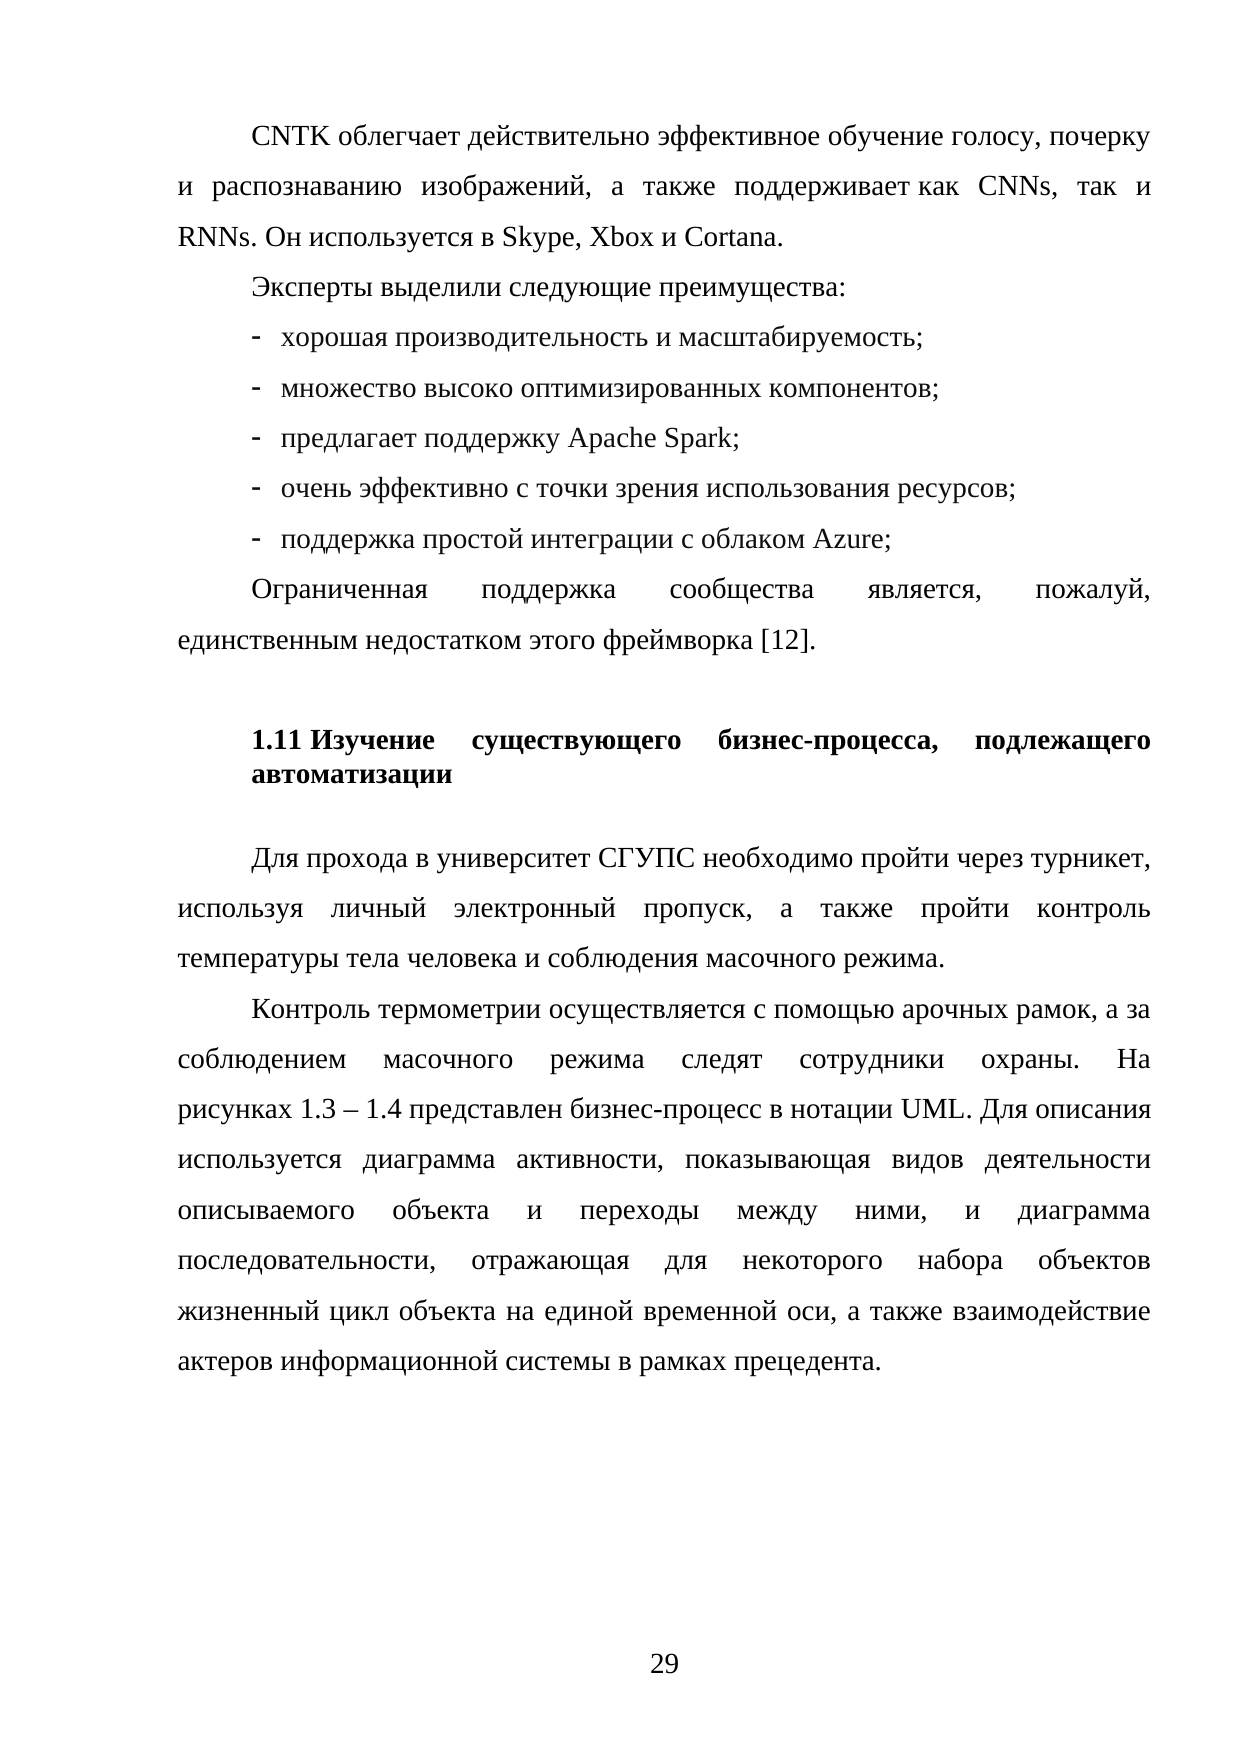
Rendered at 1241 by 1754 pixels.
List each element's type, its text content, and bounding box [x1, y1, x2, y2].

list хорошая производительность и масштабируемость; [177, 319, 1152, 353]
text Контроль термометрии осуществляется с помощью арочных рамок, а за соблюдением масочного режима следят сотрудники охраны. На рисунках 1.3 – 1.4 представлен бизнес-процесс в нотации UML. Для описания используется диаграмма активности, показывающая видов деятельности описываемого объекта и переходы между ними, и диаграмма последовательности, отражающая для некоторого набора объектов жизненный цикл объекта на единой временной оси, а также взаимодействие актеров информационной системы в рамках прецедента. [177, 991, 1152, 1376]
text Изучение существующего бизнес-процесса, подлежащего автоматизации [251, 722, 1152, 789]
text Ограниченная поддержка сообщества является, пожалуй, единственным недостатком этого фреймворка [12]. [177, 571, 1152, 655]
text Для прохода в университет СГУПС необходимо пройти через турникет, используя личный электронный пропуск, а также пройти контроль температуры тела человека и соблюдения масочного режима. [177, 840, 1152, 974]
text Эксперты выделили следующие преимущества: [177, 269, 1152, 303]
list предлагает поддержку Apache Spark; [177, 420, 1152, 454]
list поддержка простой интеграции с облаком Azure; [177, 521, 1152, 555]
list очень эффективно с точки зрения использования ресурсов; [177, 471, 1152, 504]
text CNTK облегчает действительно эффективное обучение голосу, почерку и распознаванию изображений, а также поддерживает как CNNs, так и RNNs. Он используется в Skype, Xbox и Cortana. [177, 118, 1152, 252]
list множество высоко оптимизированных компонентов; [177, 370, 1152, 403]
